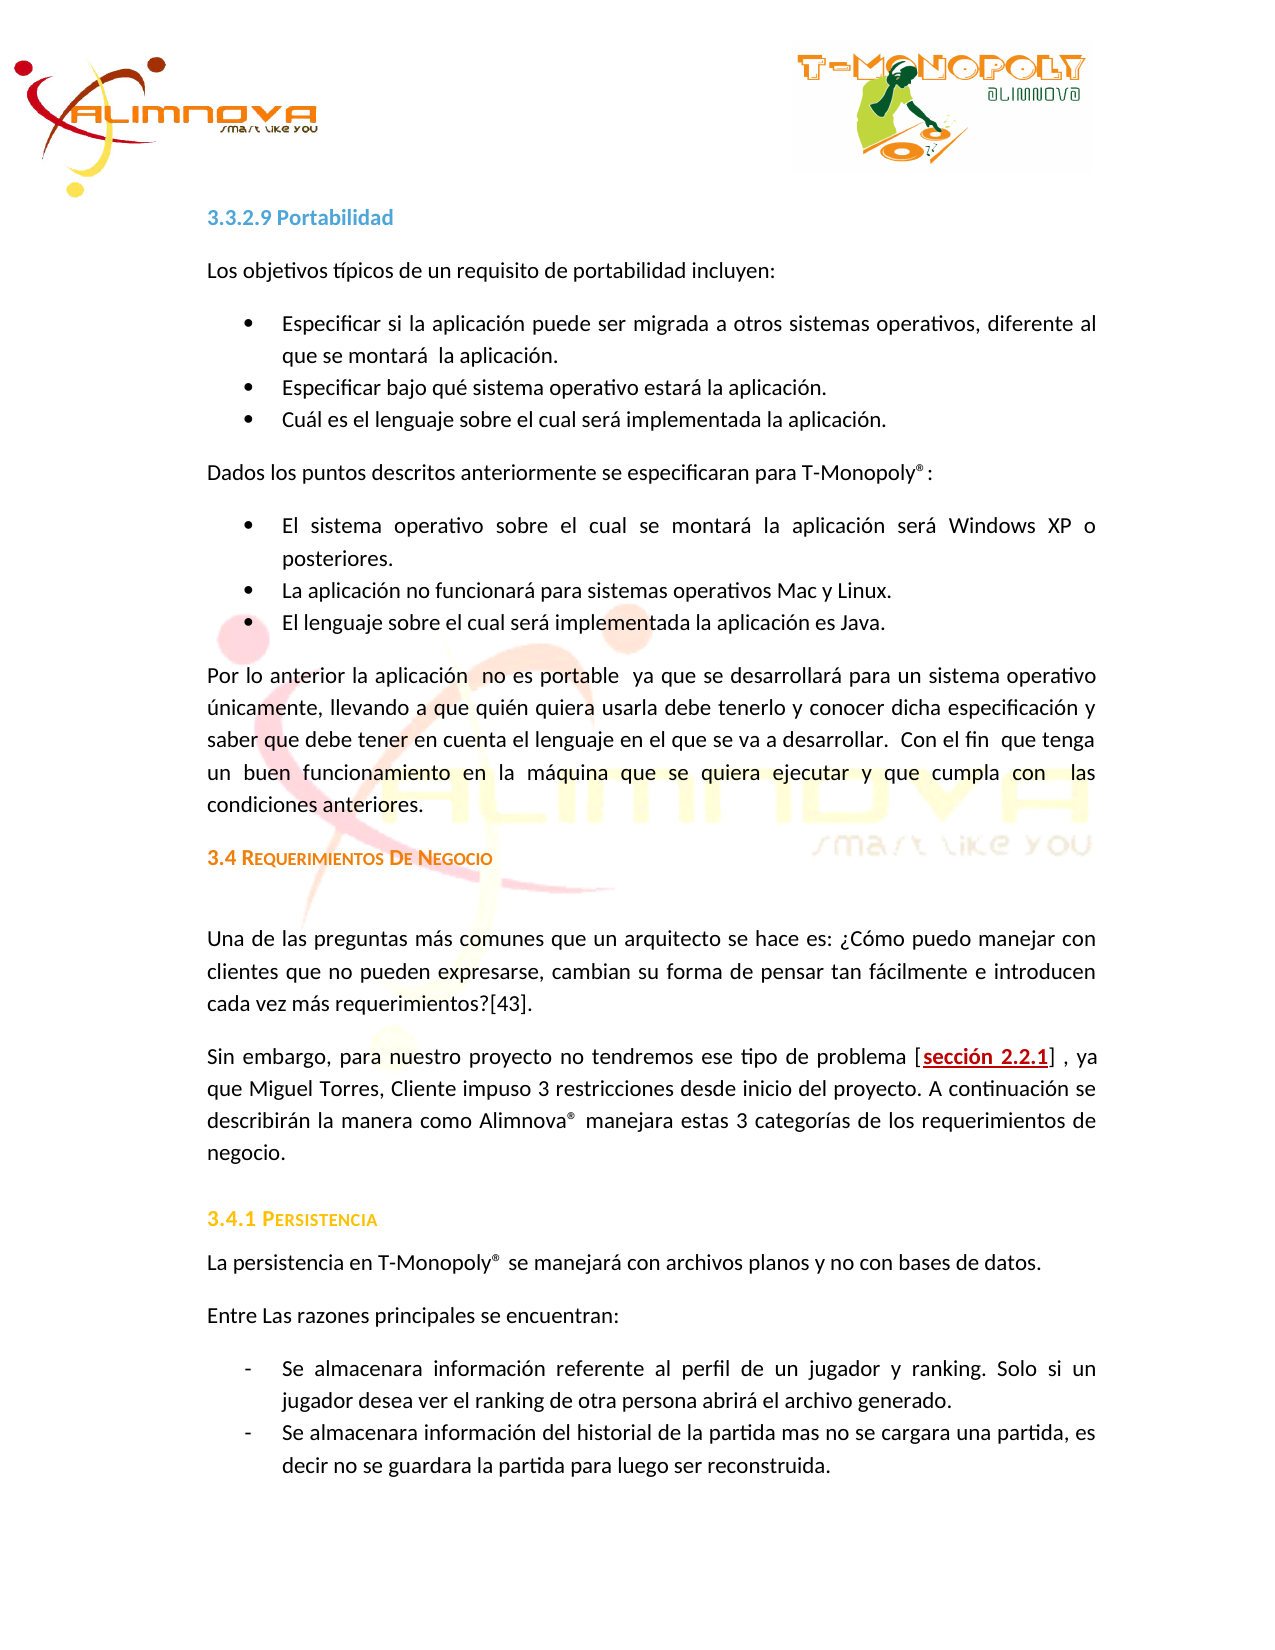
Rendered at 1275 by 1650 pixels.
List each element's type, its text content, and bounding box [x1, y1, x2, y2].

list Especificar bajo qué sistema operativo estará la aplicación. [244, 373, 1098, 401]
list Cuál es el lenguaje sobre el cual será implementada la aplicación. [244, 406, 1098, 433]
list La aplicación no funcionará para sistemas operativos Mac y Linux. [244, 576, 1098, 604]
text Sin embargo, para nuestro proyecto no tendremos ese tipo de problema [sección 2.2.1] , ya que Miguel Torres, Cliente impuso 3 restricciones desde inicio del proyecto. A continuación se describirán la manera como Alimnova® manejara estas 3 categorías de los requerimientos de negocio. [207, 1042, 1098, 1167]
list Especificar si la aplicación puede ser migrada a otros sistemas operativos, diferente al que se montará la aplicación. [244, 309, 1098, 369]
list Se almacenara información del historial de la partida mas no se cargara una partida, es decir no se guardara la partida para luego ser reconstruida. [244, 1418, 1098, 1479]
subtitle 3.4 Requerimientos De Negocio [207, 843, 1098, 871]
picture [792, 40, 1093, 173]
text Dados los puntos descritos anteriormente se especificaran para T-Monopoly®: [207, 458, 1098, 487]
picture [10, 55, 319, 199]
subtitle 3.3.2.9 Portabilidad [207, 177, 1098, 231]
text Los objetivos típicos de un requisito de portabilidad incluyen: [207, 256, 1098, 284]
text Entre Las razones principales se encuentran: [207, 1301, 1098, 1329]
text Una de las preguntas más comunes que un arquitecto se hace es: ¿Cómo puedo manejar con clientes que no pueden expresarse, cambian su forma de pensar tan fácilmente e introducen cada vez más requerimientos?[43]. [207, 924, 1098, 1017]
list Se almacenara información referente al perfil de un jugador y ranking. Solo si un jugador desea ver el ranking de otra persona abrirá el archivo generado. [244, 1354, 1098, 1414]
list El lenguaje sobre el cual será implementada la aplicación es Java. [244, 608, 1098, 636]
text La persistencia en T-Monopoly® se manejará con archivos planos y no con bases de datos. [207, 1248, 1098, 1276]
subtitle 3.4.1 Persistencia [207, 1204, 1098, 1232]
text Por lo anterior la aplicación no es portable ya que se desarrollará para un sistema operativo únicamente, llevando a que quién quiera usarla debe tenerlo y conocer dicha especificación y saber que debe tener en cuenta el lenguaje en el que se va a desarrollar. Con el fin que tenga un buen funcionamiento en la máquina que se quiera ejecutar y que cumpla con las condiciones anteriores. [207, 661, 1098, 818]
list El sistema operativo sobre el cual se montará la aplicación será Windows XP o posteriores. [244, 512, 1098, 572]
